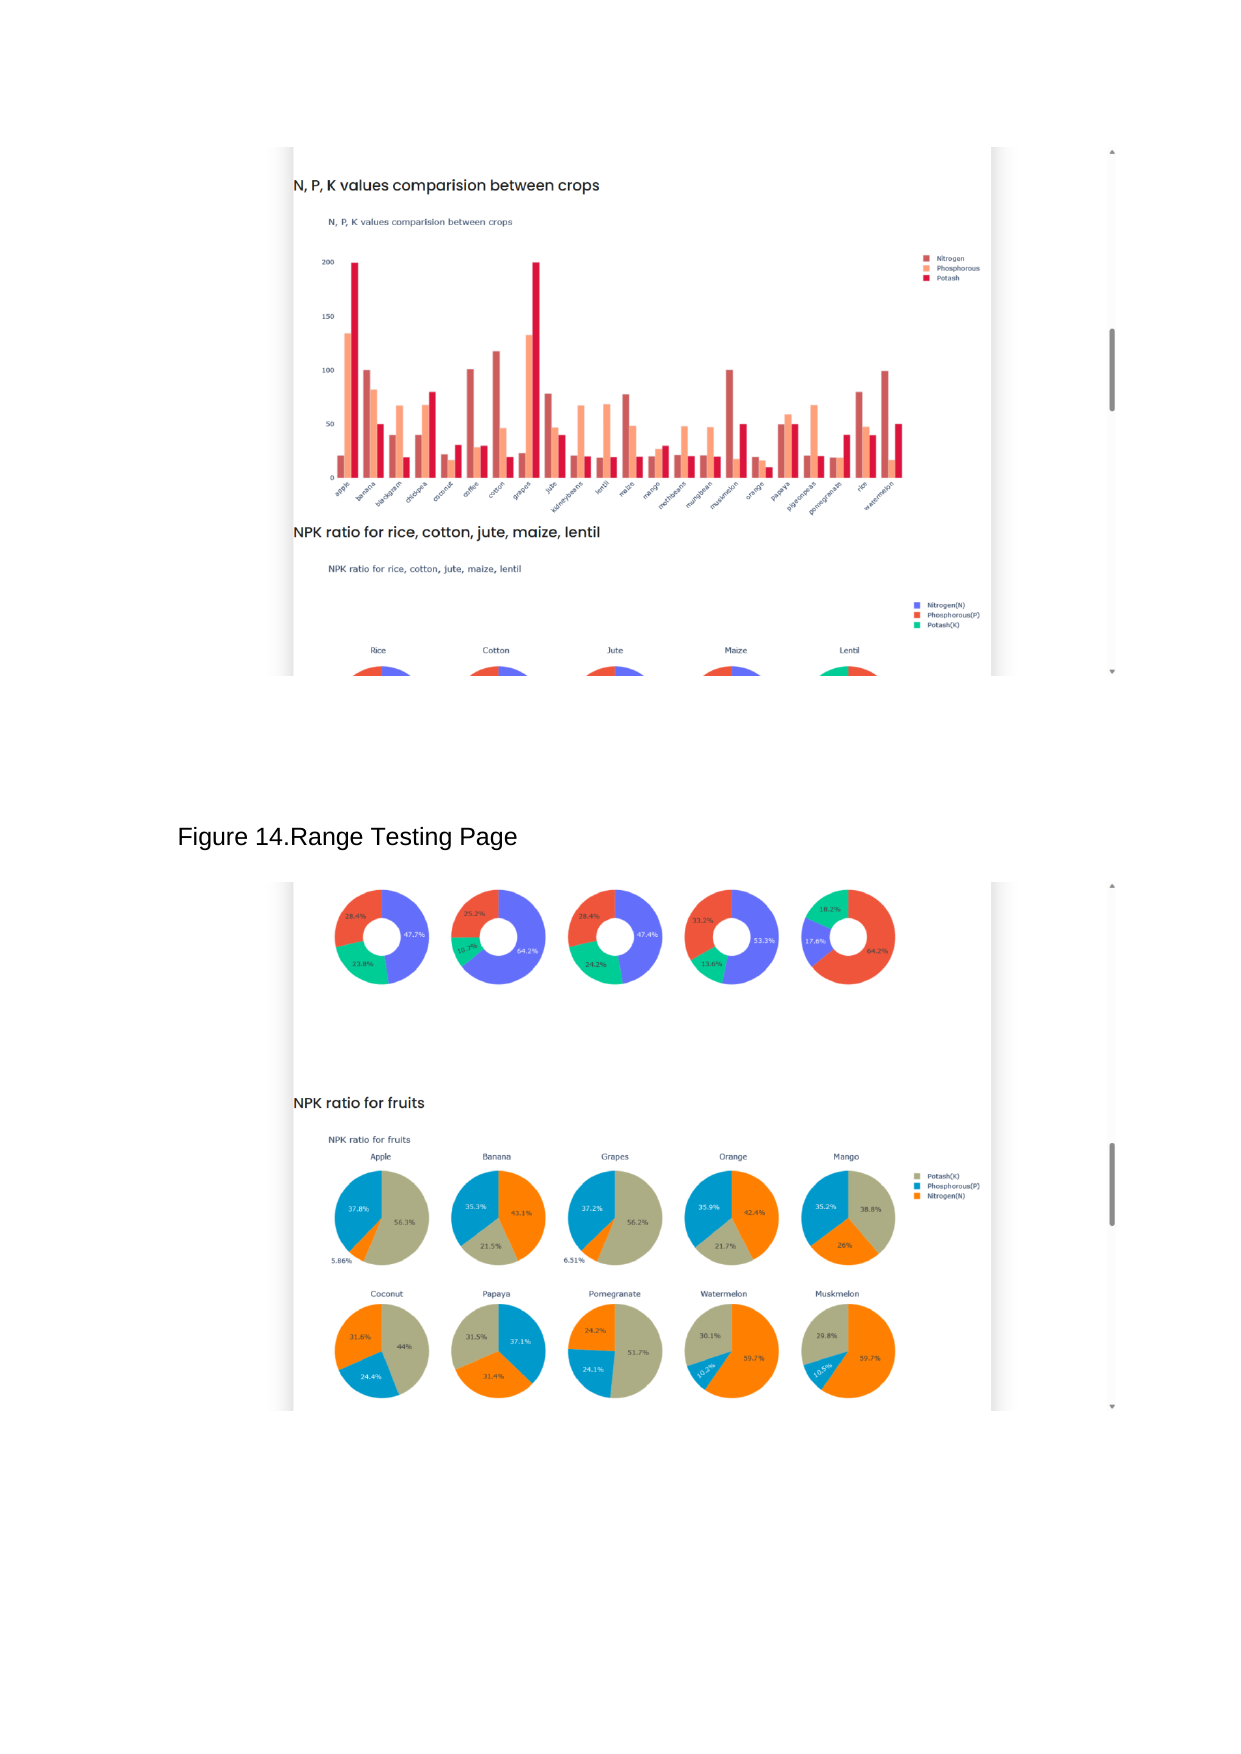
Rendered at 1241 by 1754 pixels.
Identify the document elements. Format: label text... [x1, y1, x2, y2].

text Figure 14.Range Testing Page [177, 822, 1093, 851]
picture [177, 147, 1117, 676]
picture [177, 882, 1117, 1411]
